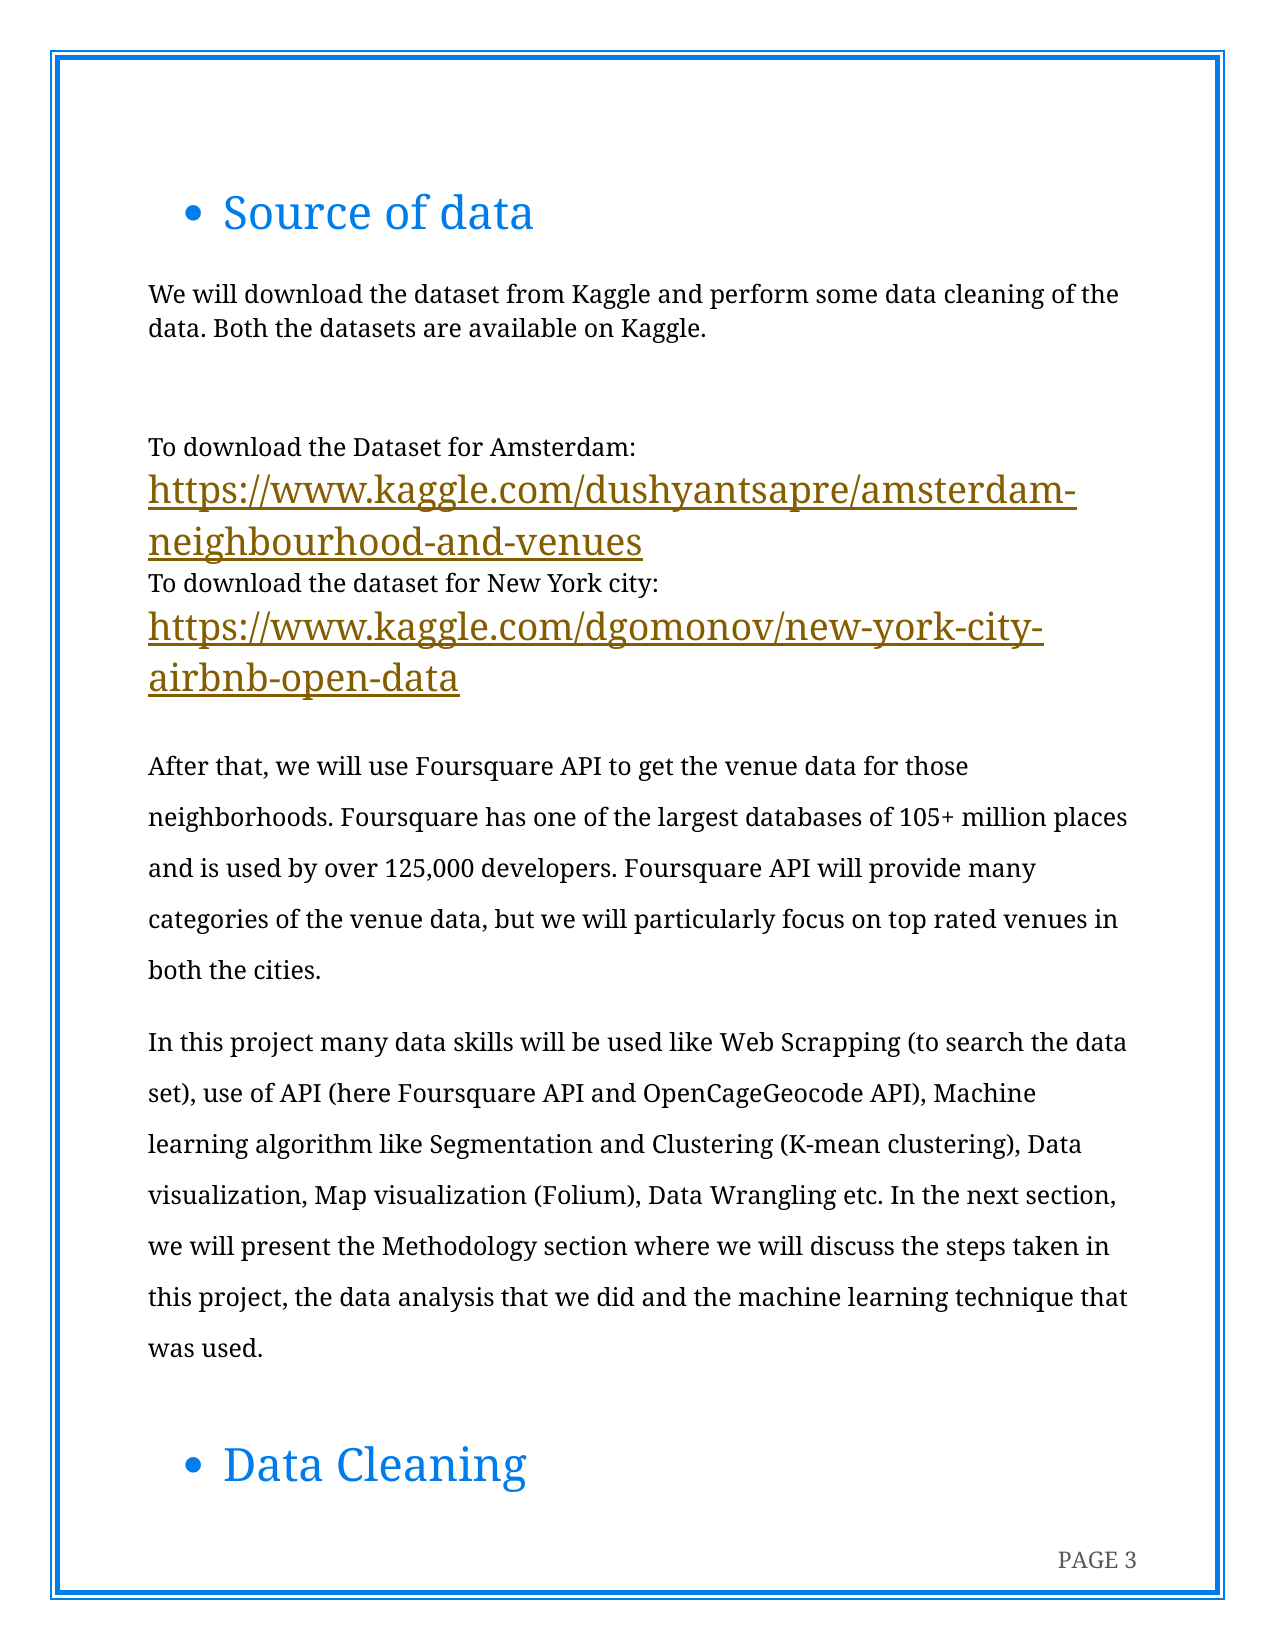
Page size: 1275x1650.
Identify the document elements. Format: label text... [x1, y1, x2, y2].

title To download the dataset for New York city: [148, 566, 1137, 600]
title To download the Dataset for Amsterdam: [148, 430, 1137, 464]
title https://www.kaggle.com/dgomonov/new-york-city-airbnb-open-data [148, 600, 1137, 702]
title https://www.kaggle.com/dushyantsapre/amsterdam-neighbourhood-and-venues [148, 464, 1137, 566]
title Source of data [185, 180, 1137, 242]
title Data Cleaning [185, 1432, 1137, 1494]
title We will download the dataset from Kaggle and perform some data cleaning of the data. Both the datasets are available on Kaggle. [148, 277, 1137, 345]
text In this project many data skills will be used like Web Scrapping (to search the data set), use of API (here Foursquare API and OpenCageGeocode API), Machine learning algorithm like Segmentation and Clustering (K-mean clustering), Data visualization, Map visualization (Folium), Data Wrangling etc. In the next section, we will present the Methodology section where we will discuss the steps taken in this project, the data analysis that we did and the machine learning technique that was used. [148, 1025, 1137, 1365]
text After that, we will use Foursquare API to get the venue data for those neighborhoods. Foursquare has one of the largest databases of 105+ million places and is used by over 125,000 developers. Foursquare API will provide many categories of the venue data, but we will particularly focus on top rated venues in both the cities. [148, 749, 1137, 987]
